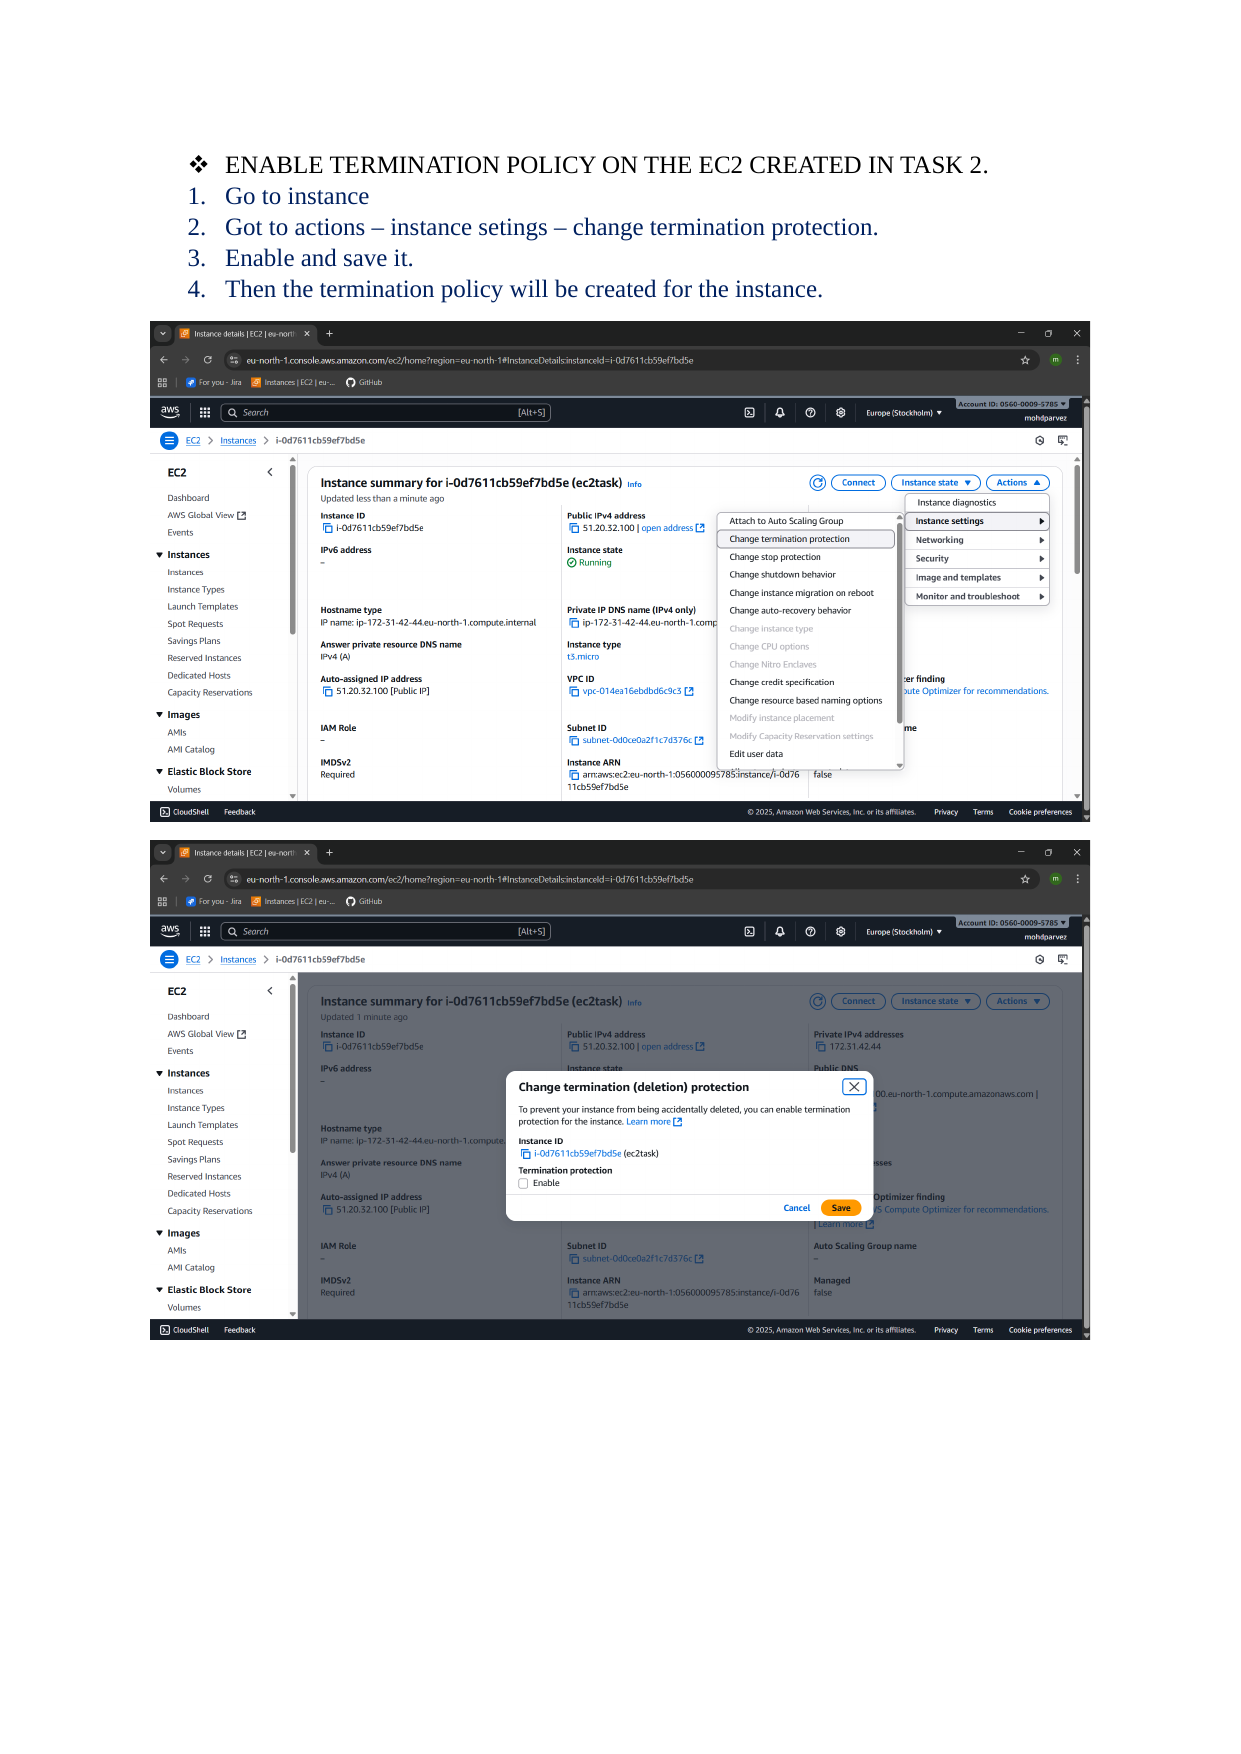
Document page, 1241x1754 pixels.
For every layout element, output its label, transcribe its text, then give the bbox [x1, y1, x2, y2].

list ENABLE TERMINATION POLICY ON THE EC2 CREATED IN TASK 2. [187, 150, 1090, 179]
picture [150, 321, 1091, 822]
list Got to actions – instance setings – change termination protection. [187, 212, 1090, 241]
list Enable and save it. [187, 243, 1090, 272]
list Go to instance [187, 181, 1090, 210]
picture [150, 840, 1091, 1340]
list Then the termination policy will be created for the instance. [187, 274, 1090, 303]
